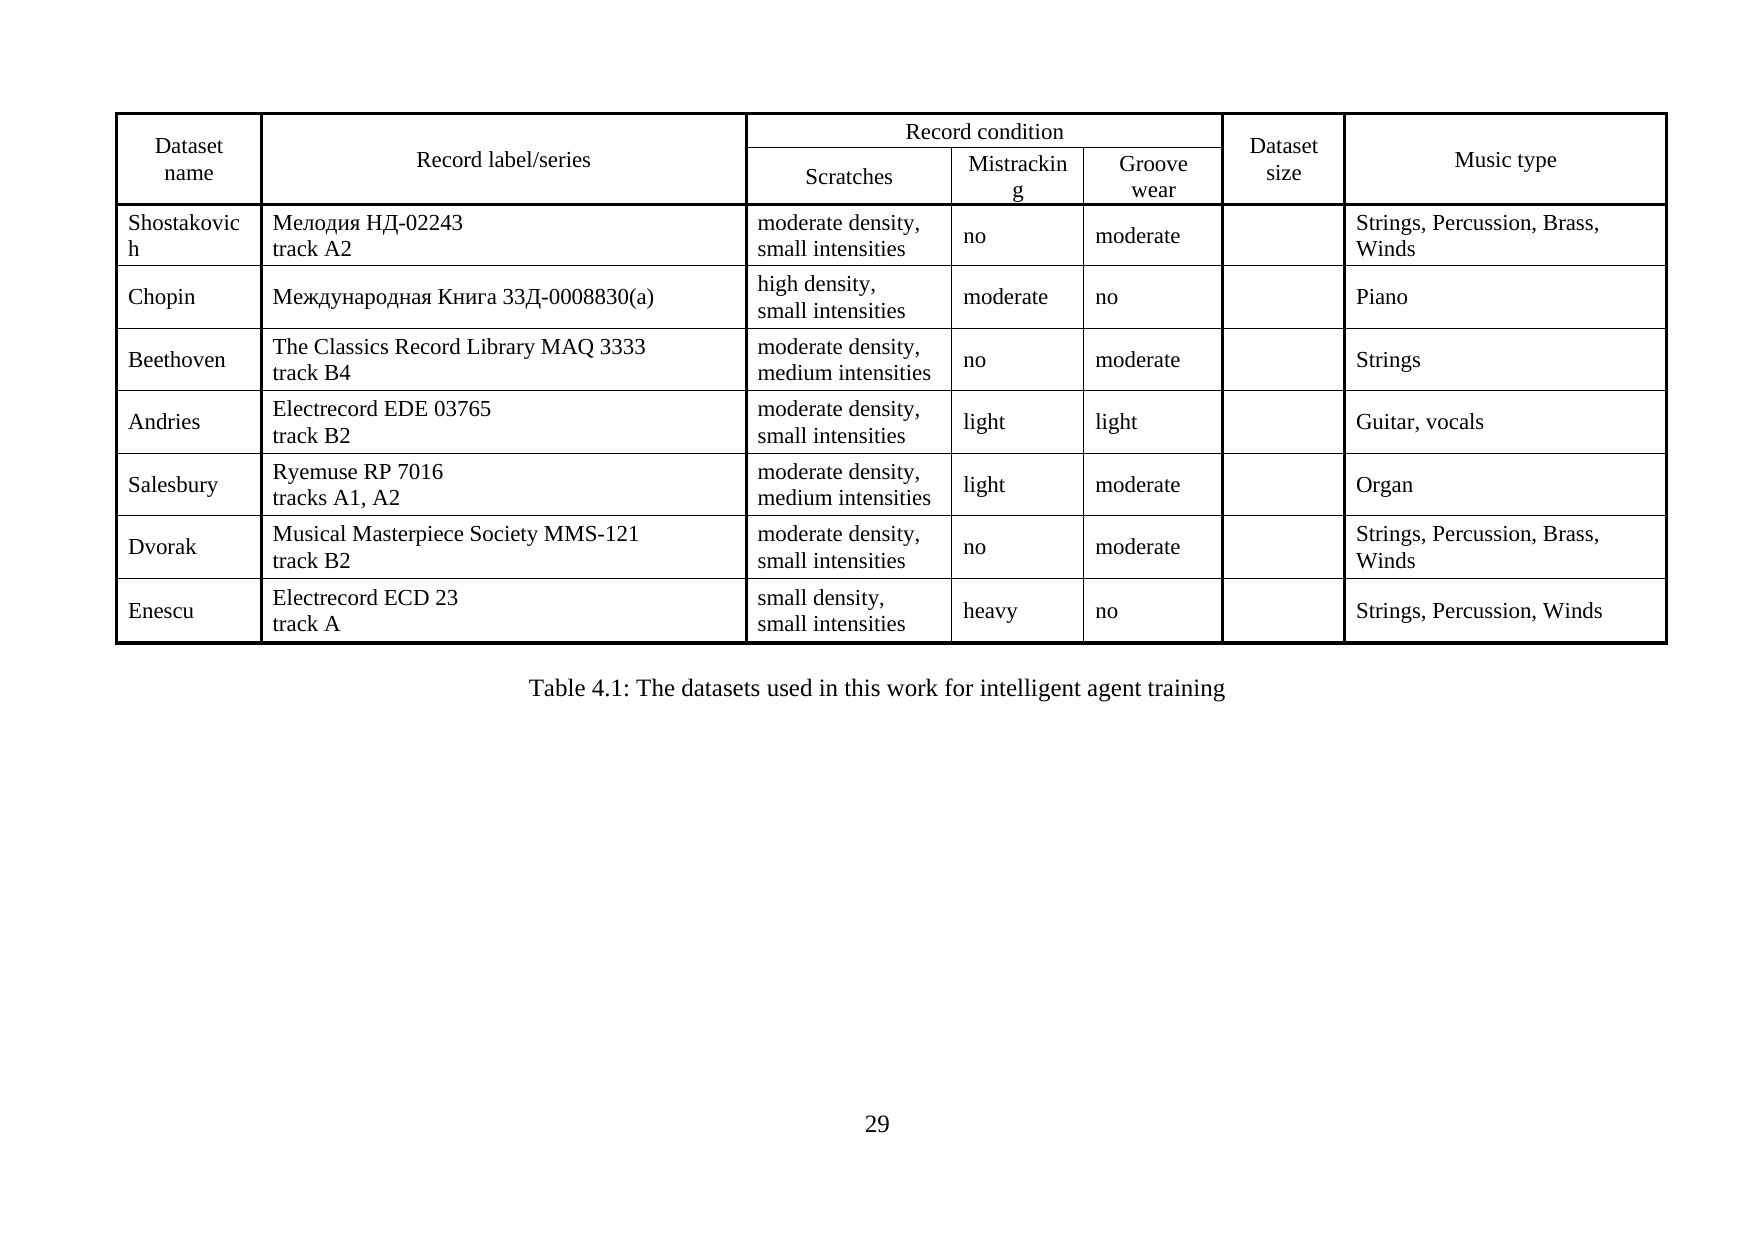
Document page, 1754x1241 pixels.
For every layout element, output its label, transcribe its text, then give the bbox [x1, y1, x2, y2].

table_cell Musical Masterpiece Society MMS-121 track B2 [263, 516, 745, 577]
table_cell Ryemuse RP 7016 tracks A1, A2 [263, 454, 745, 515]
table_cell [1224, 329, 1343, 390]
table_cell Chopin [118, 266, 260, 327]
table_cell moderate [1084, 454, 1221, 515]
table_cell Mistracking [952, 148, 1083, 202]
table_cell Международная Книга 33Д-0008830(а) [263, 266, 745, 327]
table_cell moderate density, medium intensities [748, 329, 951, 390]
table_cell moderate [1084, 206, 1221, 265]
table_cell Strings, Percussion, Winds [1346, 579, 1665, 641]
table_cell Strings [1346, 329, 1665, 390]
table_cell [1224, 579, 1343, 641]
table_cell Strings, Percussion, Brass, Winds [1346, 516, 1665, 577]
table_header Dataset size [1224, 115, 1343, 202]
table_cell light [952, 454, 1083, 515]
table_cell moderate [1084, 516, 1221, 577]
table_cell Salesbury [118, 454, 260, 515]
table_cell Groove wear [1084, 148, 1221, 202]
table_cell Organ [1346, 454, 1665, 515]
table_cell [1224, 454, 1343, 515]
table_cell Beethoven [118, 329, 260, 390]
table_cell moderate density, small intensities [748, 516, 951, 577]
table_cell moderate density, medium intensities [748, 454, 951, 515]
text Table 4.1: The datasets used in this work for intelligent agent training [118, 673, 1636, 702]
table_header Record label/series [263, 115, 745, 202]
table_cell no [1084, 266, 1221, 327]
table_cell [1224, 391, 1343, 452]
table_cell The Classics Record Library MAQ 3333 track B4 [263, 329, 745, 390]
table_cell high density, small intensities [748, 266, 951, 327]
table_cell no [952, 516, 1083, 577]
table_header Record condition [748, 115, 1221, 147]
table_header Music type [1346, 115, 1665, 202]
table_cell Dvorak [118, 516, 260, 577]
table_cell moderate [952, 266, 1083, 327]
table_cell Andries [118, 391, 260, 452]
table_cell light [1084, 391, 1221, 452]
table_cell small density, small intensities [748, 579, 951, 641]
table_cell Electrecord ECD 23 track A [263, 579, 745, 641]
table_cell heavy [952, 579, 1083, 641]
table_cell Guitar, vocals [1346, 391, 1665, 452]
table_cell no [1084, 579, 1221, 641]
table_cell [1224, 266, 1343, 327]
table_cell Electrecord EDE 03765 track B2 [263, 391, 745, 452]
table_cell moderate density, small intensities [748, 391, 951, 452]
table_cell light [952, 391, 1083, 452]
table_cell no [952, 206, 1083, 265]
table_header Dataset name [118, 115, 260, 202]
table_cell moderate [1084, 329, 1221, 390]
table_cell no [952, 329, 1083, 390]
table_cell Strings, Percussion, Brass, Winds [1346, 206, 1665, 265]
table_cell [1224, 206, 1343, 265]
table_cell [1224, 516, 1343, 577]
table_cell Scratches [748, 148, 951, 202]
table_cell moderate density, small intensities [748, 206, 951, 265]
table_cell Enescu [118, 579, 260, 641]
table_cell Shostakovich [118, 206, 260, 265]
table_cell Мелодия НД-02243 track A2 [263, 206, 745, 265]
table_cell Piano [1346, 266, 1665, 327]
